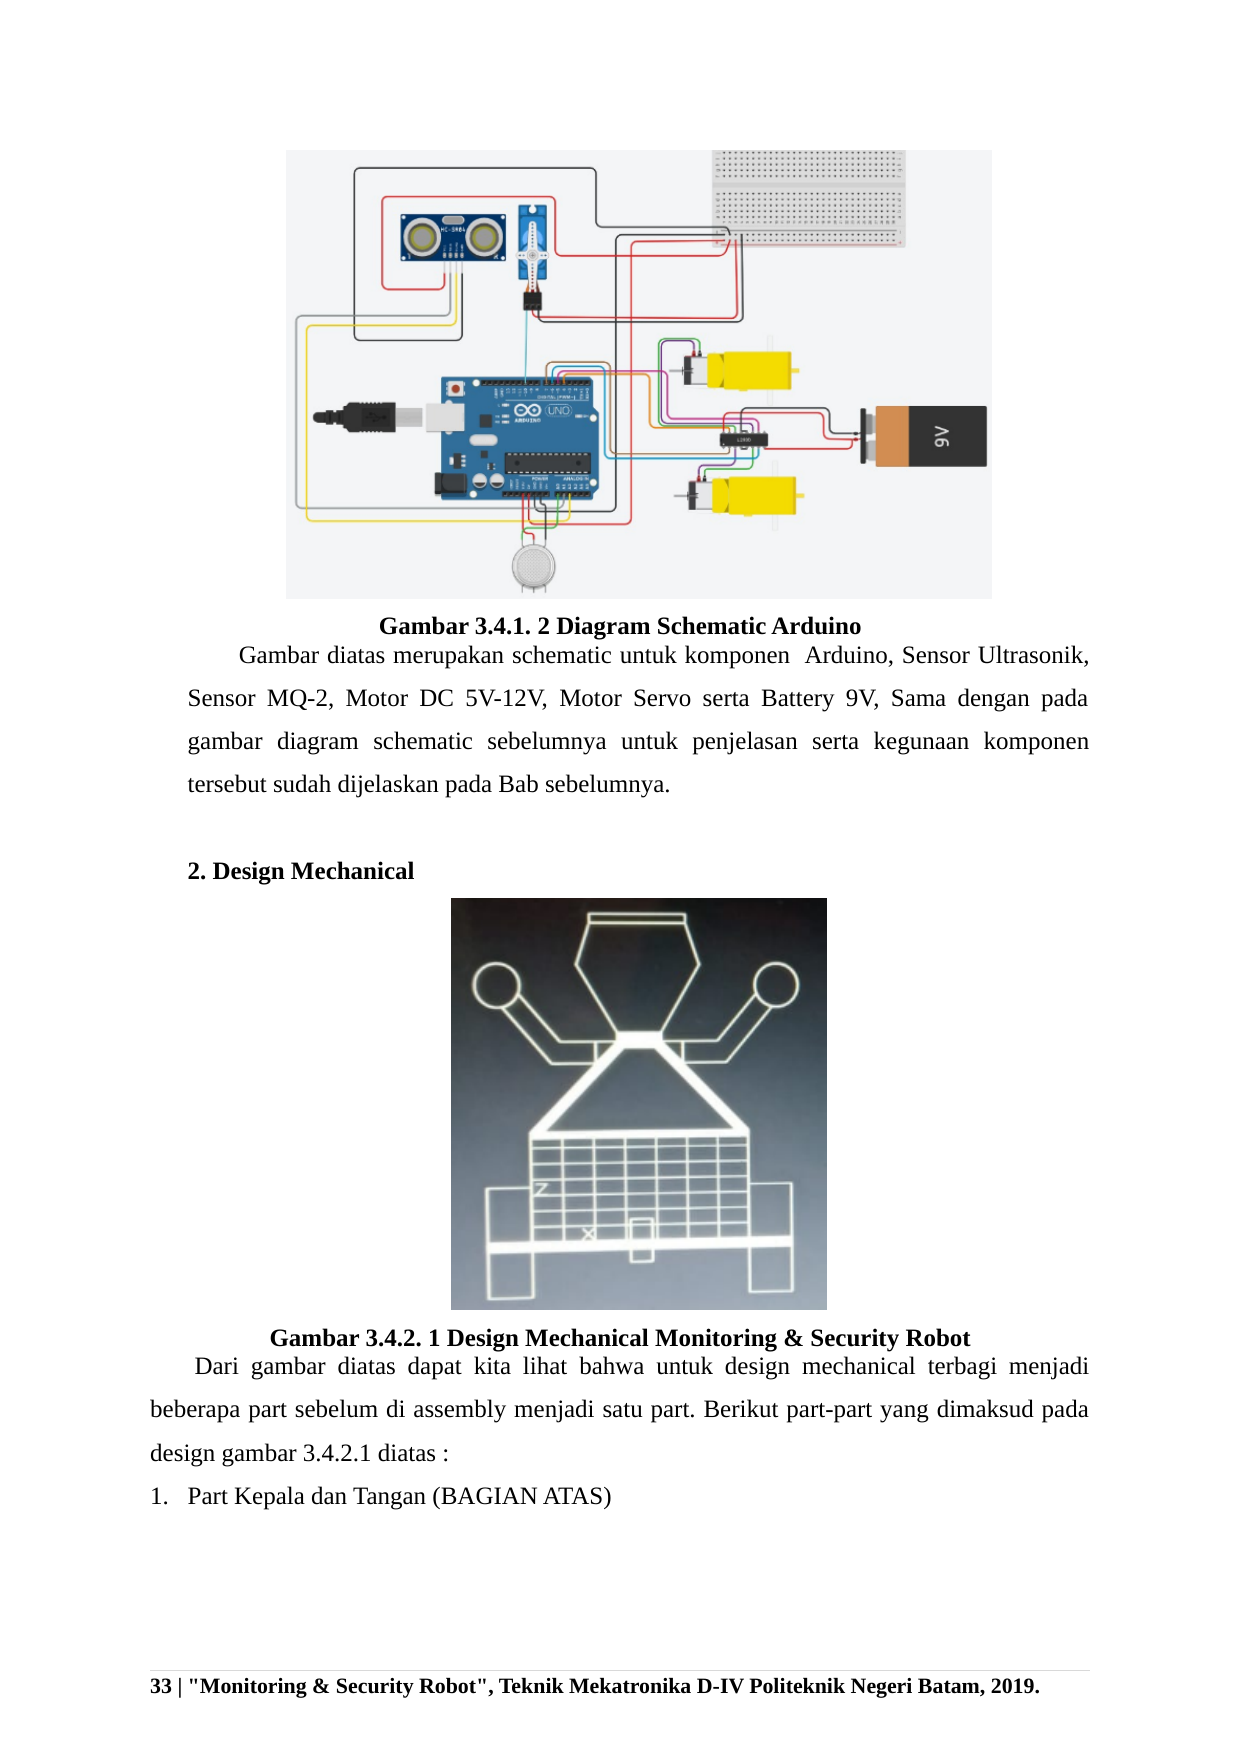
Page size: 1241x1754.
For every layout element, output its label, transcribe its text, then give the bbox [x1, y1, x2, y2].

text Gambar 3.4.1. 2 Diagram Schematic Arduino [150, 611, 1090, 640]
text Gambar 3.4.2. 1 Design Mechanical Monitoring & Security Robot [150, 1323, 1090, 1351]
text Gambar diatas merupakan schematic untuk komponen Arduino, Sensor Ultrasonik, Sensor MQ-2, Motor DC 5V-12V, Motor Servo serta Battery 9V, Sama dengan pada gambar diagram schematic sebelumnya untuk penjelasan serta kegunaan komponen tersebut sudah dijelaskan pada Bab sebelumnya. [187, 640, 1090, 798]
text 2. Design Mechanical [187, 856, 1090, 884]
picture [286, 150, 992, 599]
text Dari gambar diatas dapat kita lihat bahwa untuk design mechanical terbagi menjadi beberapa part sebelum di assembly menjadi satu part. Berikut part-part yang dimaksud pada design gambar 3.4.2.1 diatas : [150, 1351, 1090, 1466]
picture [451, 898, 827, 1310]
list Part Kepala dan Tangan (BAGIAN ATAS) [150, 1481, 1090, 1509]
